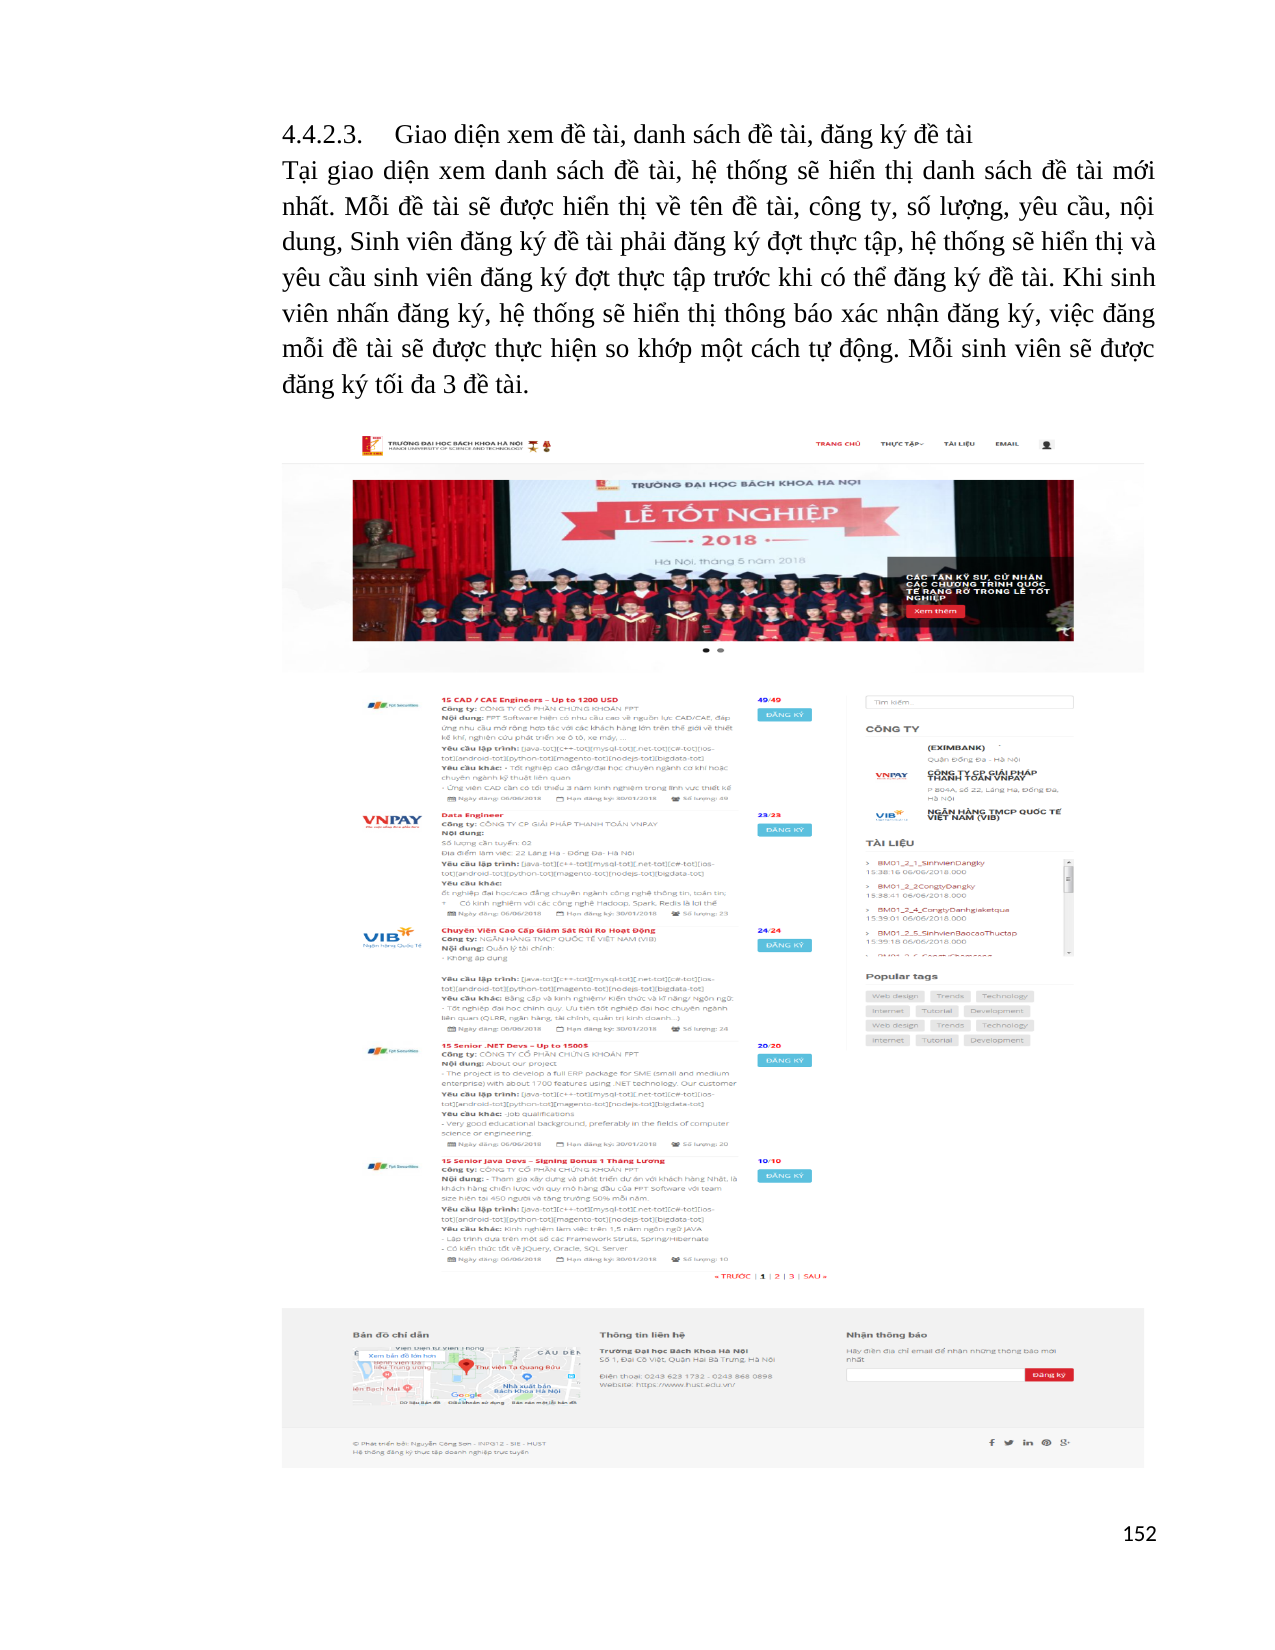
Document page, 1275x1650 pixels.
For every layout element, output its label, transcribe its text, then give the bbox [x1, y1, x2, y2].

text Tại giao diện xem danh sách đề tài, hệ thống sẽ hiển thị danh sách đề tài mới nhất. Mỗi đề tài sẽ được hiển thị về tên đề tài, công ty, số lượng, yêu cầu, nội dung, Sinh viên đăng ký đề tài phải đăng ký đợt thực tập, hệ thống sẽ hiển thị và yêu cầu sinh viên đăng ký đợt thực tập trước khi có thể đăng ký đề tài. Khi sinh viên nhấn đăng ký, hệ thống sẽ hiển thị thông báo xác nhận đăng ký, việc đăng mỗi đề tài sẽ được thực hiện so khớp một cách tự động. Mỗi sinh viên sẽ được đăng ký tối đa 3 đề tài. [282, 154, 1157, 399]
picture [281, 424, 1145, 1468]
list Giao diện xem đề tài, danh sách đề tài, đăng ký đề tài [282, 118, 1157, 149]
